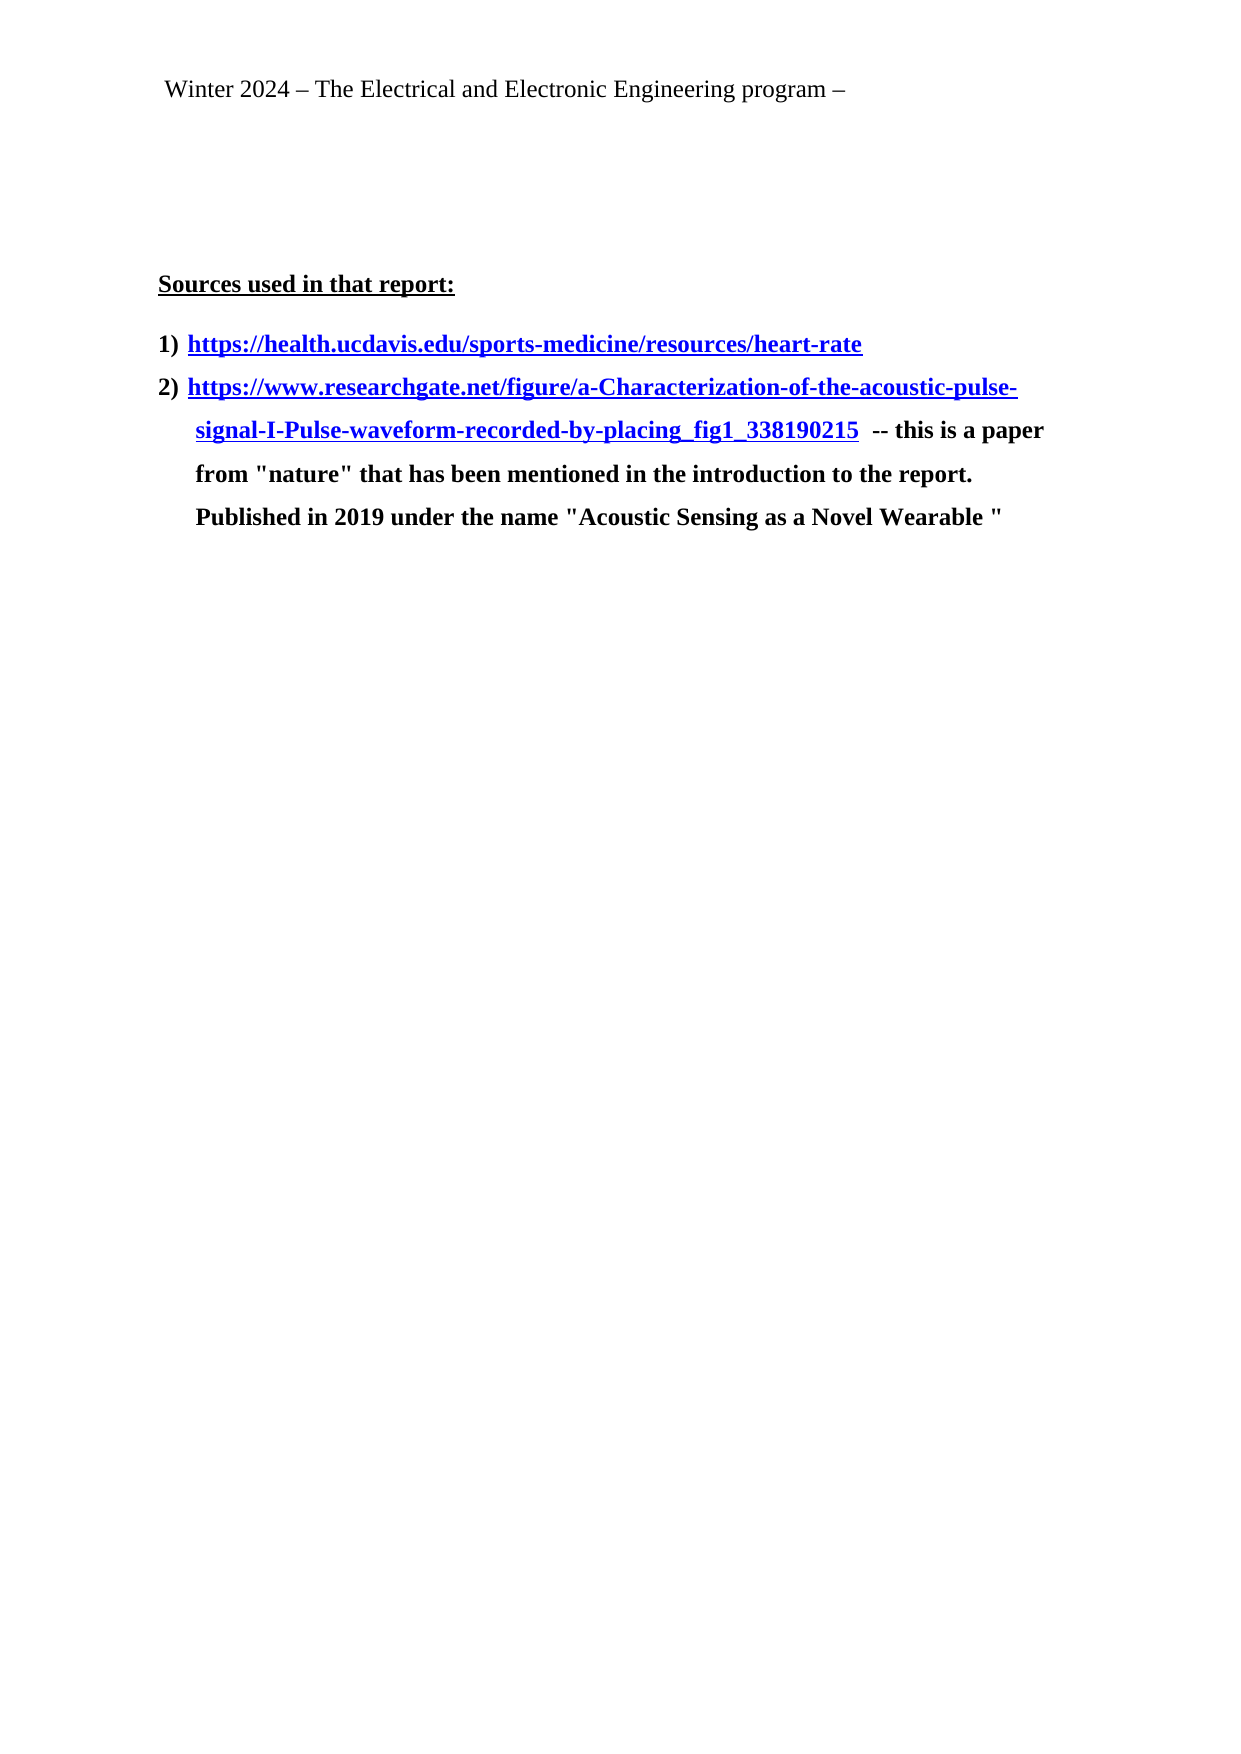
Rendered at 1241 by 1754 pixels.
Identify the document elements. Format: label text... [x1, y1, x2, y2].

list https://www.researchgate.net/figure/a-Characterization-of-the-acoustic-pulse-signal-I-Pulse-waveform-recorded-by-placing_fig1_338190215 -- this is a paper from "nature" that has been mentioned in the introduction to the report. Published in 2019 under the name "Acoustic Sensing as a Novel Wearable " [158, 372, 1053, 531]
text Sources used in that report: [158, 269, 1053, 298]
list https://health.ucdavis.edu/sports-medicine/resources/heart-rate [158, 329, 1053, 358]
